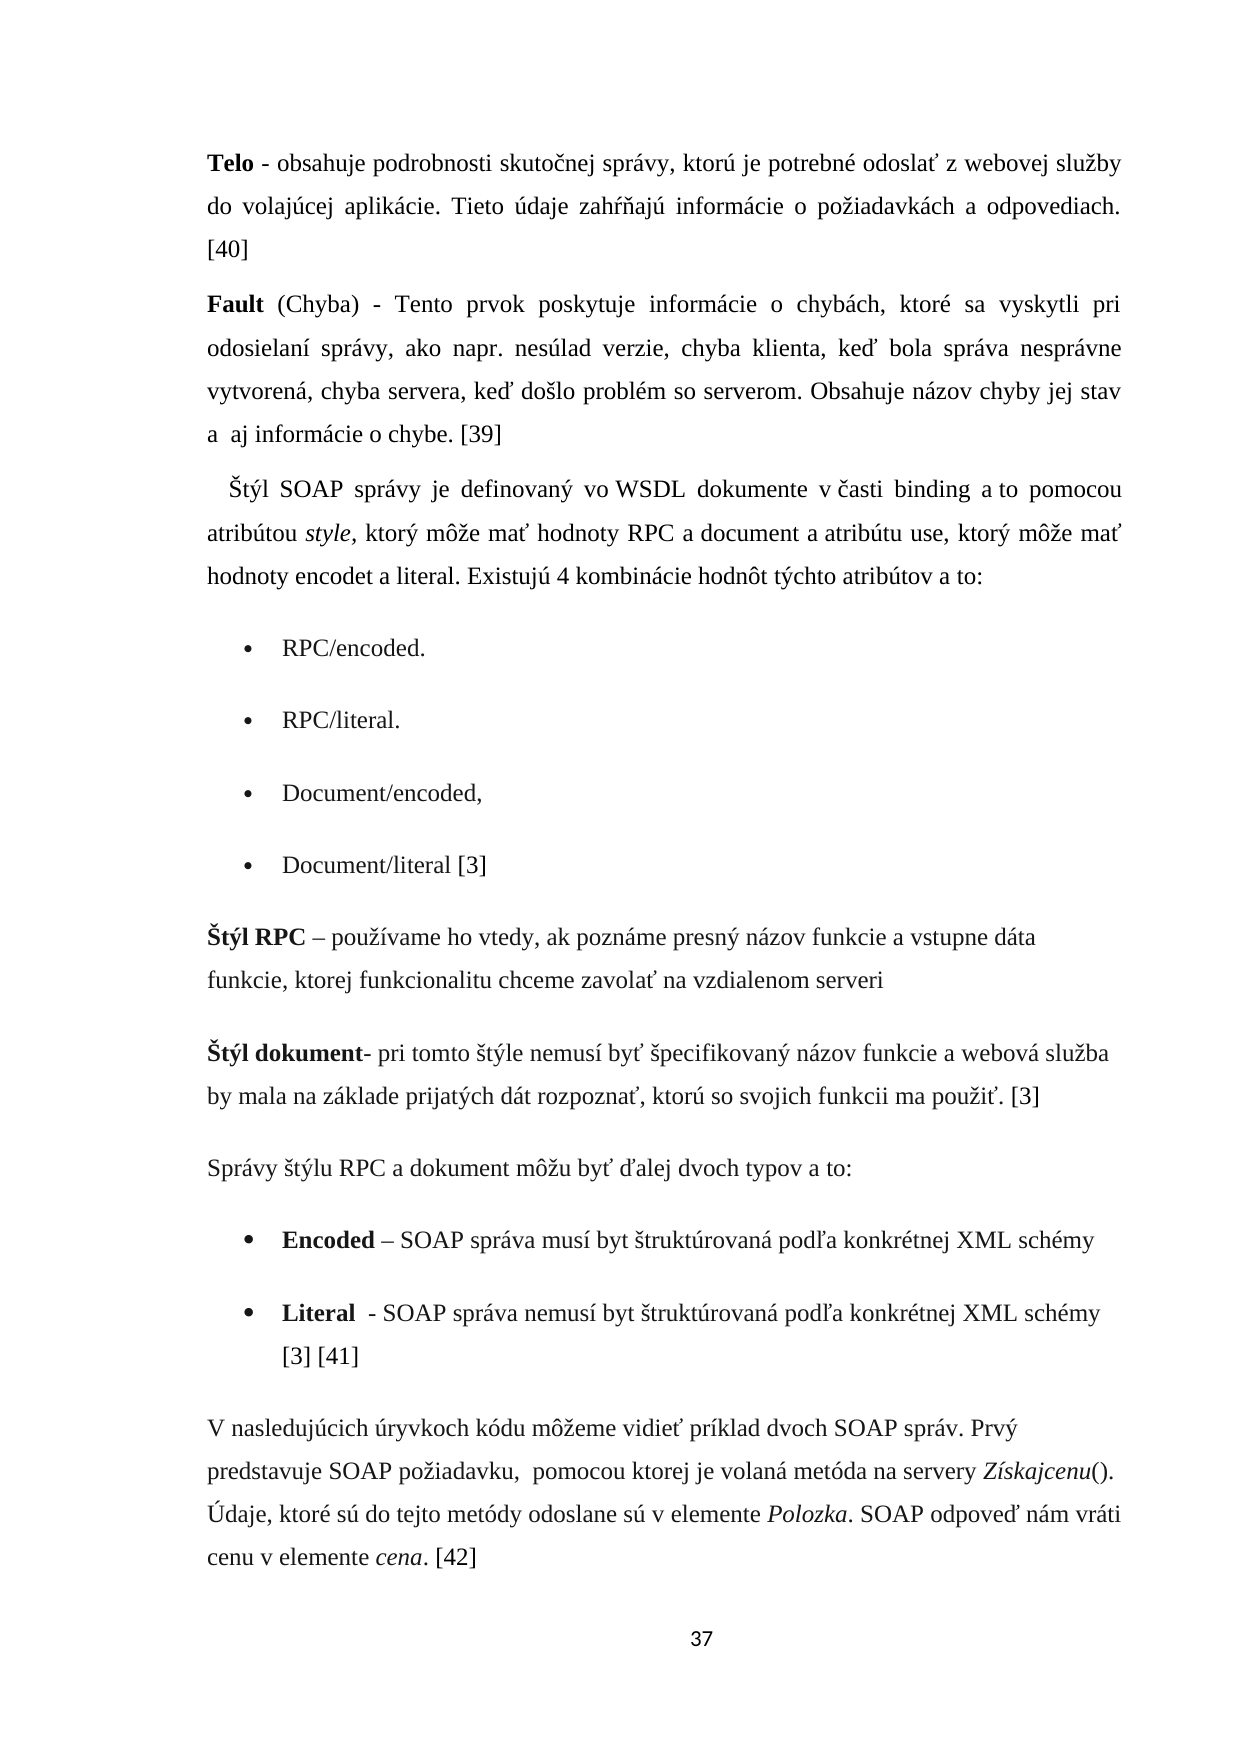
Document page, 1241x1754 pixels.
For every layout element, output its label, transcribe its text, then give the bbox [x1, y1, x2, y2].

list RPC/literal. [244, 705, 1122, 734]
list Document/literal [244, 850, 1122, 879]
list Encoded – SOAP správa musí byt štruktúrovaná podľa konkrétnej XML schémy [244, 1225, 1122, 1254]
list Štýl dokument- pri tomto štýle nemusí byť špecifikovaný názov funkcie a webová služba by mala na základe prijatých dát rozpoznať, ktorú so svojich funkcii ma použiť. [207, 1038, 1122, 1109]
list RPC/encoded. [244, 633, 1122, 662]
list V nasledujúcich úryvkoch kódu môžeme vidieť príklad dvoch SOAP správ. Prvý predstavuje SOAP požiadavku, pomocou ktorej je volaná metóda na servery Získajcenu(). Údaje, ktoré sú do tejto metódy odoslane sú v elemente Polozka. SOAP odpoveď nám vráti cenu v elemente cena. [207, 1413, 1122, 1571]
list Správy štýlu RPC a dokument môžu byť ďalej dvoch typov a to: [207, 1153, 1122, 1182]
text Štýl SOAP správy je definovaný vo WSDL dokumente v časti binding a to pomocou atribútou style, ktorý môže mať hodnoty RPC a document a atribútu use, ktorý môže mať hodnoty encodet a literal. Existujú 4 kombinácie hodnôt týchto atribútov a to: [207, 474, 1122, 589]
text Telo - obsahuje podrobnosti skutočnej správy, ktorú je potrebné odoslať z webovej služby do volajúcej aplikácie. Tieto údaje zahŕňajú informácie o požiadavkách a odpovediach. [207, 148, 1122, 263]
list Document/encoded, [244, 778, 1122, 806]
text Fault (Chyba) - Tento prvok poskytuje informácie o chybách, ktoré sa vyskytli pri odosielaní správy, ako napr. nesúlad verzie, chyba klienta, keď bola správa nesprávne vytvorená, chyba servera, keď došlo problém so serverom. Obsahuje názov chyby jej stav a aj informácie o chybe. [207, 289, 1122, 448]
list Literal - SOAP správa nemusí byt štruktúrovaná podľa konkrétnej XML schémy [244, 1298, 1122, 1369]
list Štýl RPC – používame ho vtedy, ak poznáme presný názov funkcie a vstupne dáta funkcie, ktorej funkcionalitu chceme zavolať na vzdialenom serveri [207, 922, 1122, 994]
